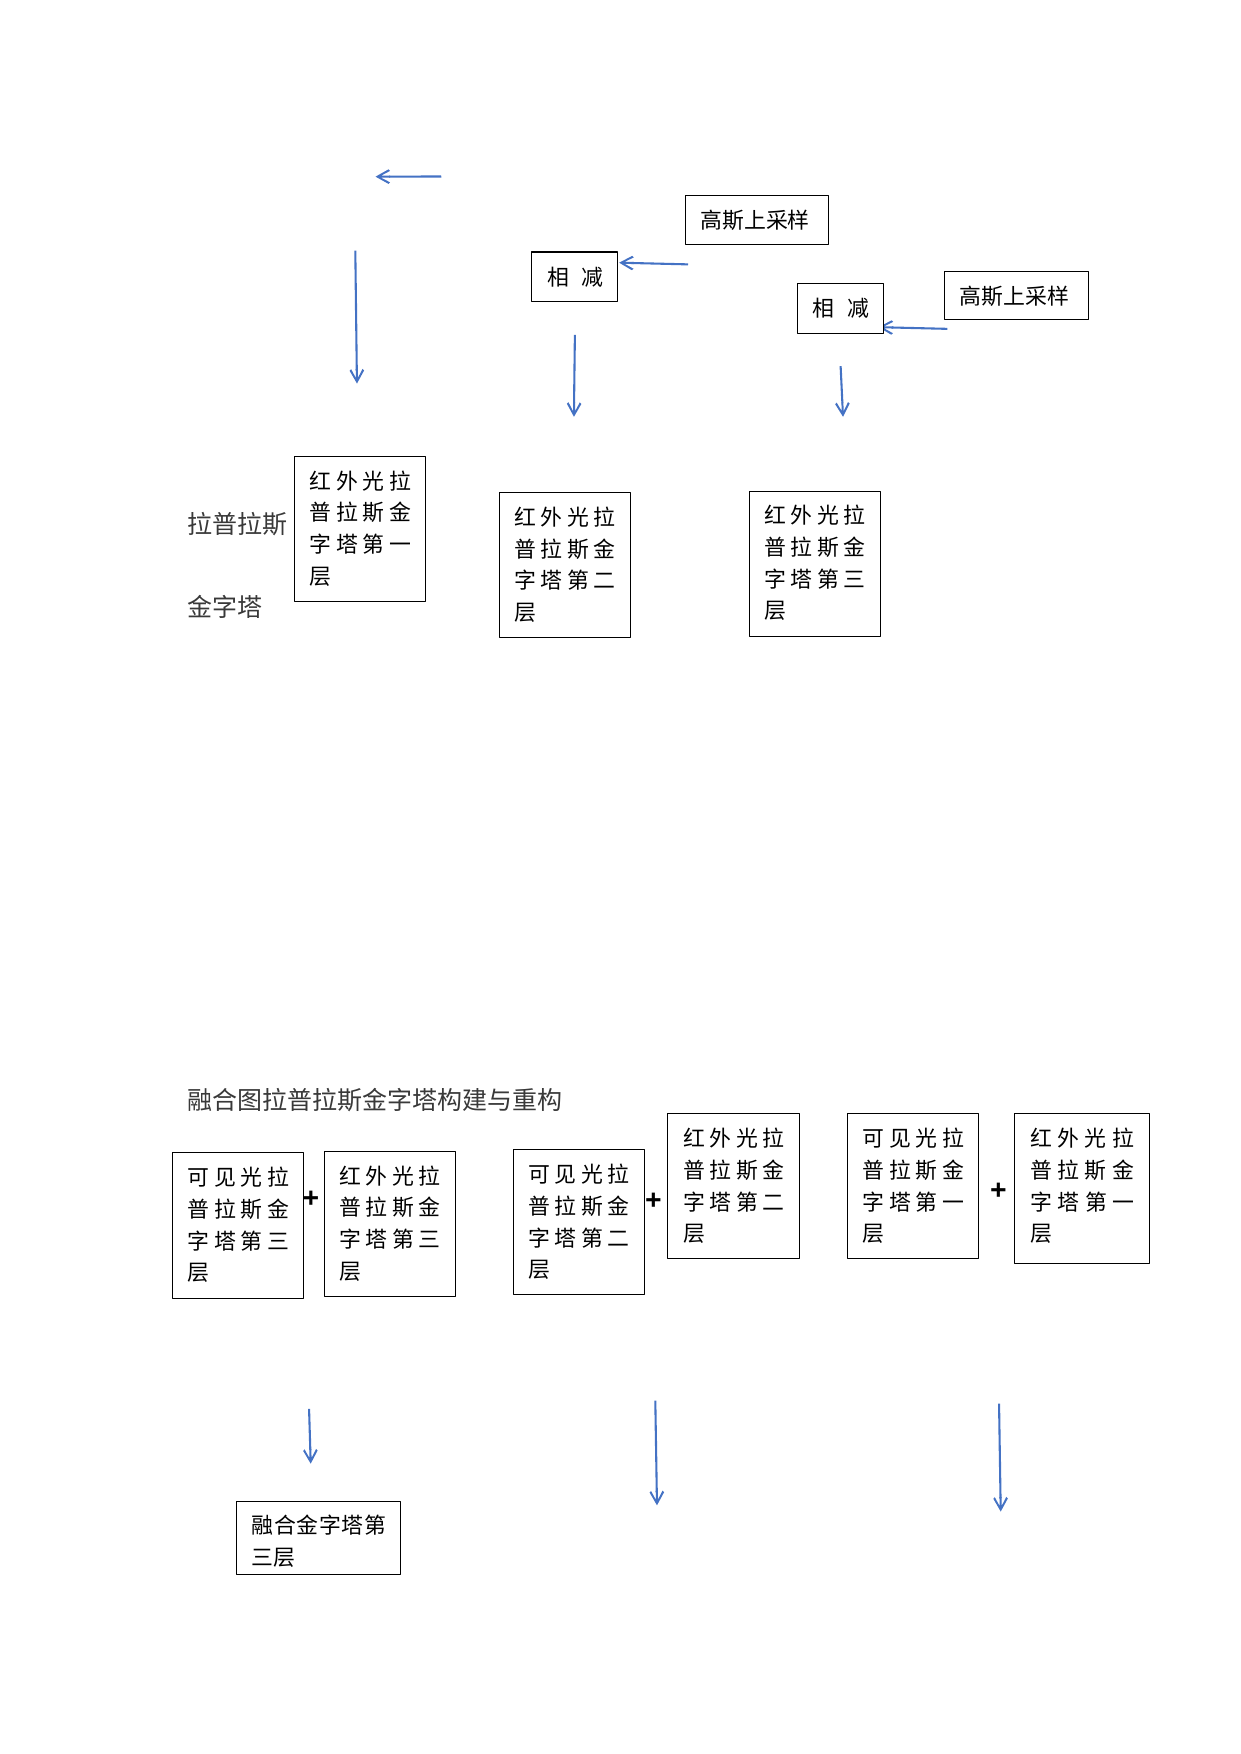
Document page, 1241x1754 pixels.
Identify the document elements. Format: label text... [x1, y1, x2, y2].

list 金字塔 [187, 573, 499, 638]
list 金字塔 [631, 573, 1053, 638]
list 融合图拉普拉斯金字塔构建与重构 [187, 1066, 1053, 1131]
list 拉普拉斯 [426, 490, 1053, 555]
list 拉普拉斯 [187, 490, 294, 555]
